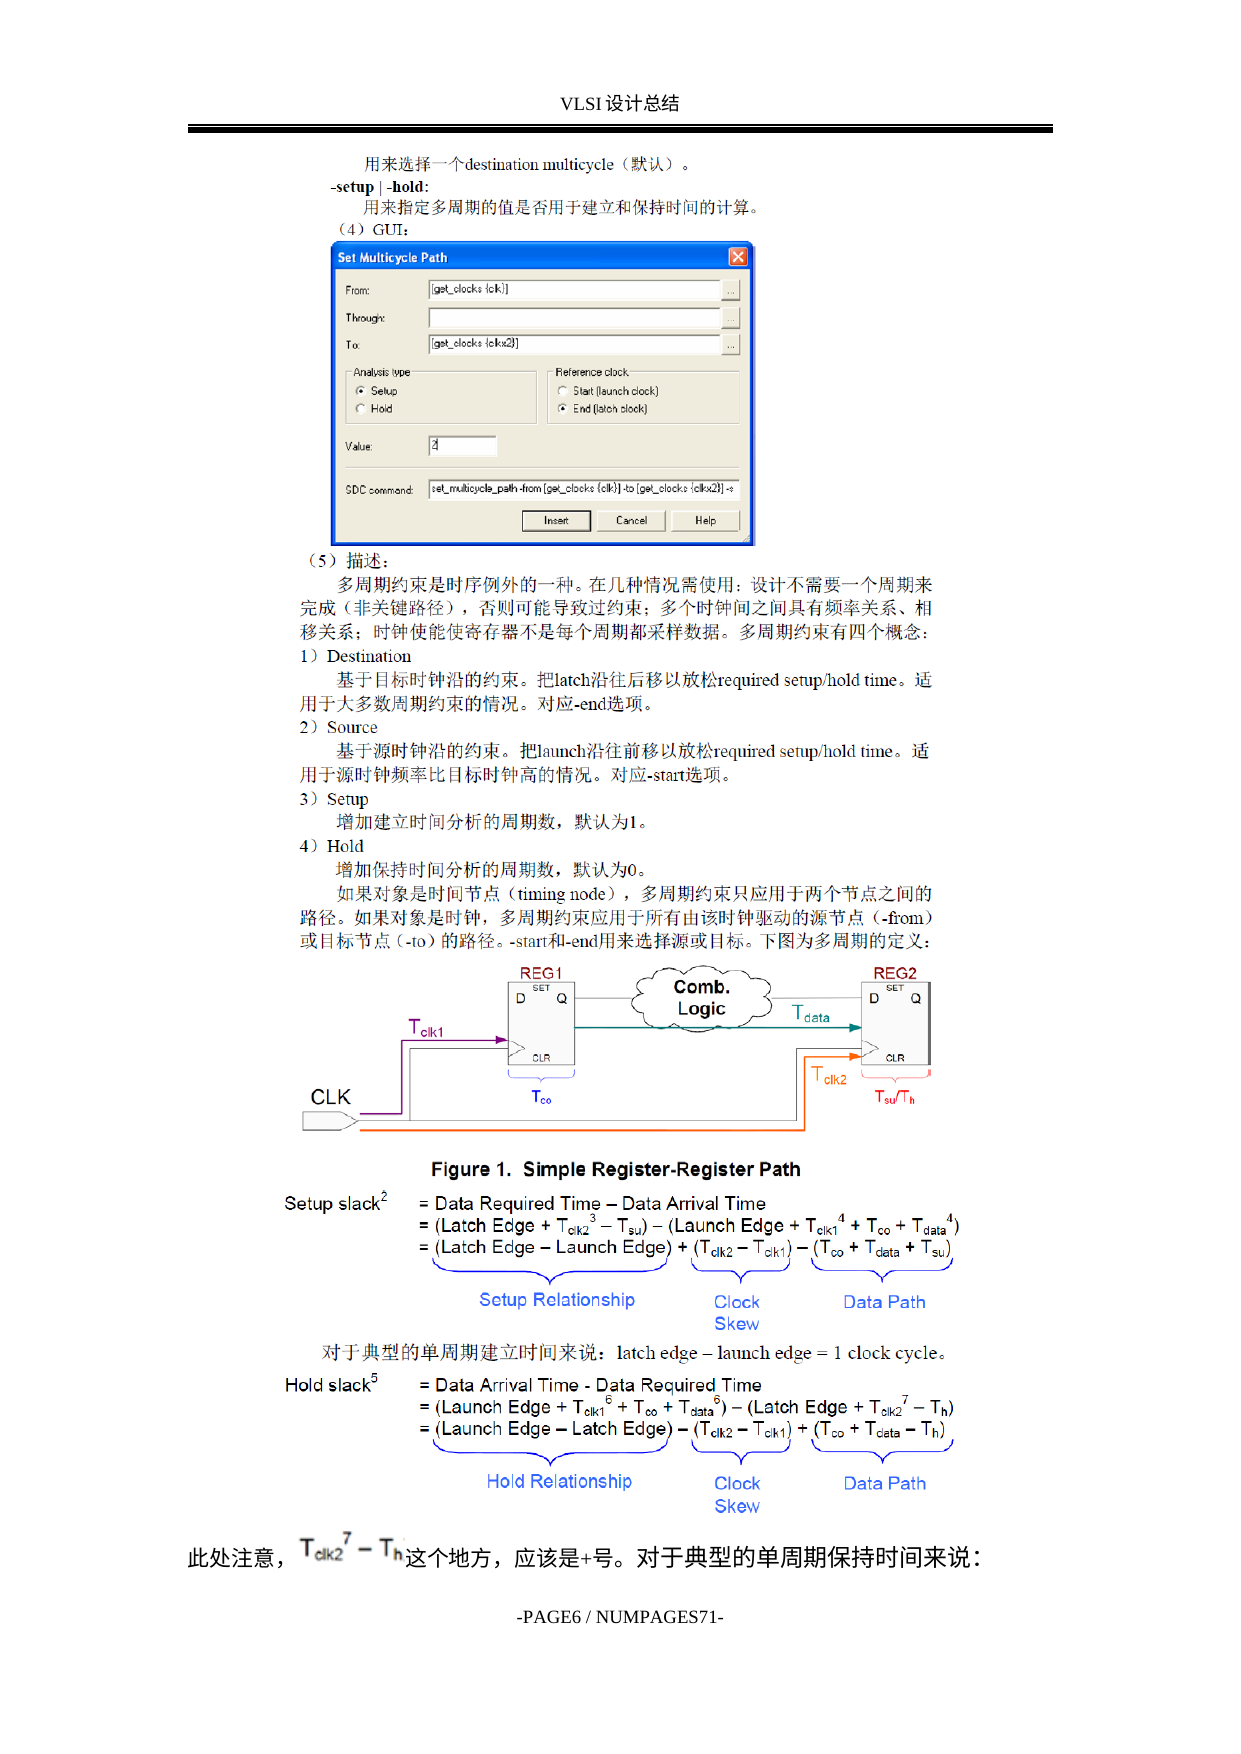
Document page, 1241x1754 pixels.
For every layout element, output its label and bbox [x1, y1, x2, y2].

text [187, 1519, 1053, 1573]
picture [279, 150, 962, 1566]
